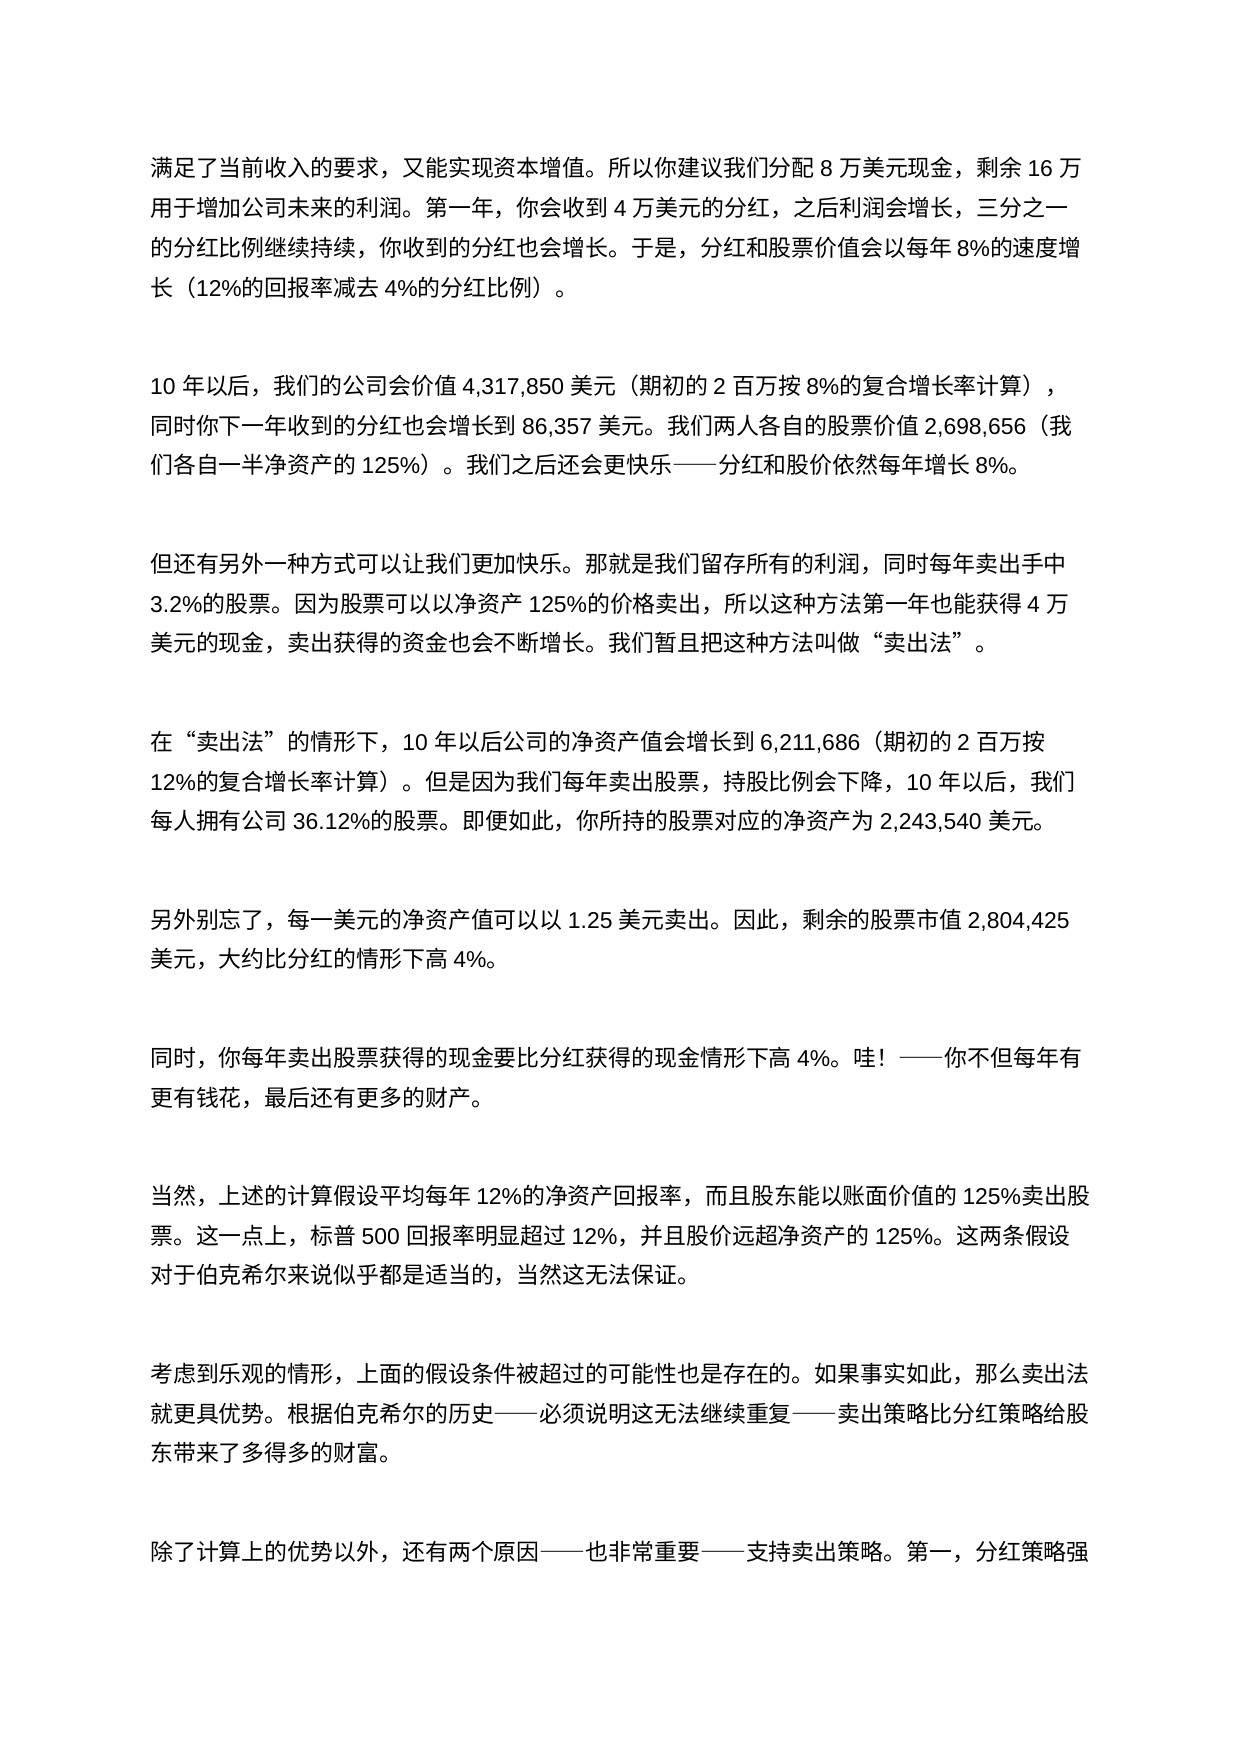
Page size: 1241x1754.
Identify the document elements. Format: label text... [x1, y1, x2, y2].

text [150, 150, 1090, 303]
text 10 年以后，我们的公司会价值 4,317,850 美元（期初的 2 百万按 8%的复合增长率计算），同时你下一年收到的分红也会增长到 86,357 美元。我们两人各自的股票价值 2,698,656（我们各自一半净资产的 125%）。我们之后还会更快乐——分红和股价依然每年增长 8%。 [150, 368, 1090, 481]
text 另外别忘了，每一美元的净资产值可以以 1.25 美元卖出。因此，剩余的股票市值 2,804,425美元，大约比分红的情形下高 4%。 [150, 901, 1090, 974]
text 当然，上述的计算假设平均每年 12%的净资产回报率，而且股东能以账面价值的 125%卖出股票。这一点上，标普 500 回报率明显超过 12%，并且股价远超净资产的 125%。这两条假设对于伯克希尔来说似乎都是适当的，当然这无法保证。 [150, 1178, 1090, 1291]
text 考虑到乐观的情形，上面的假设条件被超过的可能性也是存在的。如果事实如此，那么卖出法就更具优势。根据伯克希尔的历史——必须说明这无法继续重复——卖出策略比分红策略给股东带来了多得多的财富。 [150, 1356, 1090, 1468]
text 但还有另外一种方式可以让我们更加快乐。那就是我们留存所有的利润，同时每年卖出手中 3.2%的股票。因为股票可以以净资产 125%的价格卖出，所以这种方法第一年也能获得4 万美元的现金，卖出获得的资金也会不断增长。我们暂且把这种方法叫做“卖出法”。 [150, 546, 1090, 658]
text 同时，你每年卖出股票获得的现金要比分红获得的现金情形下高 4%。哇！——你不但每年有更有钱花，最后还有更多的财产。 [150, 1039, 1090, 1113]
text 在“卖出法”的情形下，10 年以后公司的净资产值会增长到 6,211,686（期初的 2 百万按 12%的复合增长率计算）。但是因为我们每年卖出股票，持股比例会下降，10 年以后，我们每人拥有公司 36.12%的股票。即便如此，你所持的股票对应的净资产为 2,243,540 美元。 [150, 723, 1090, 836]
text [150, 1533, 1090, 1567]
